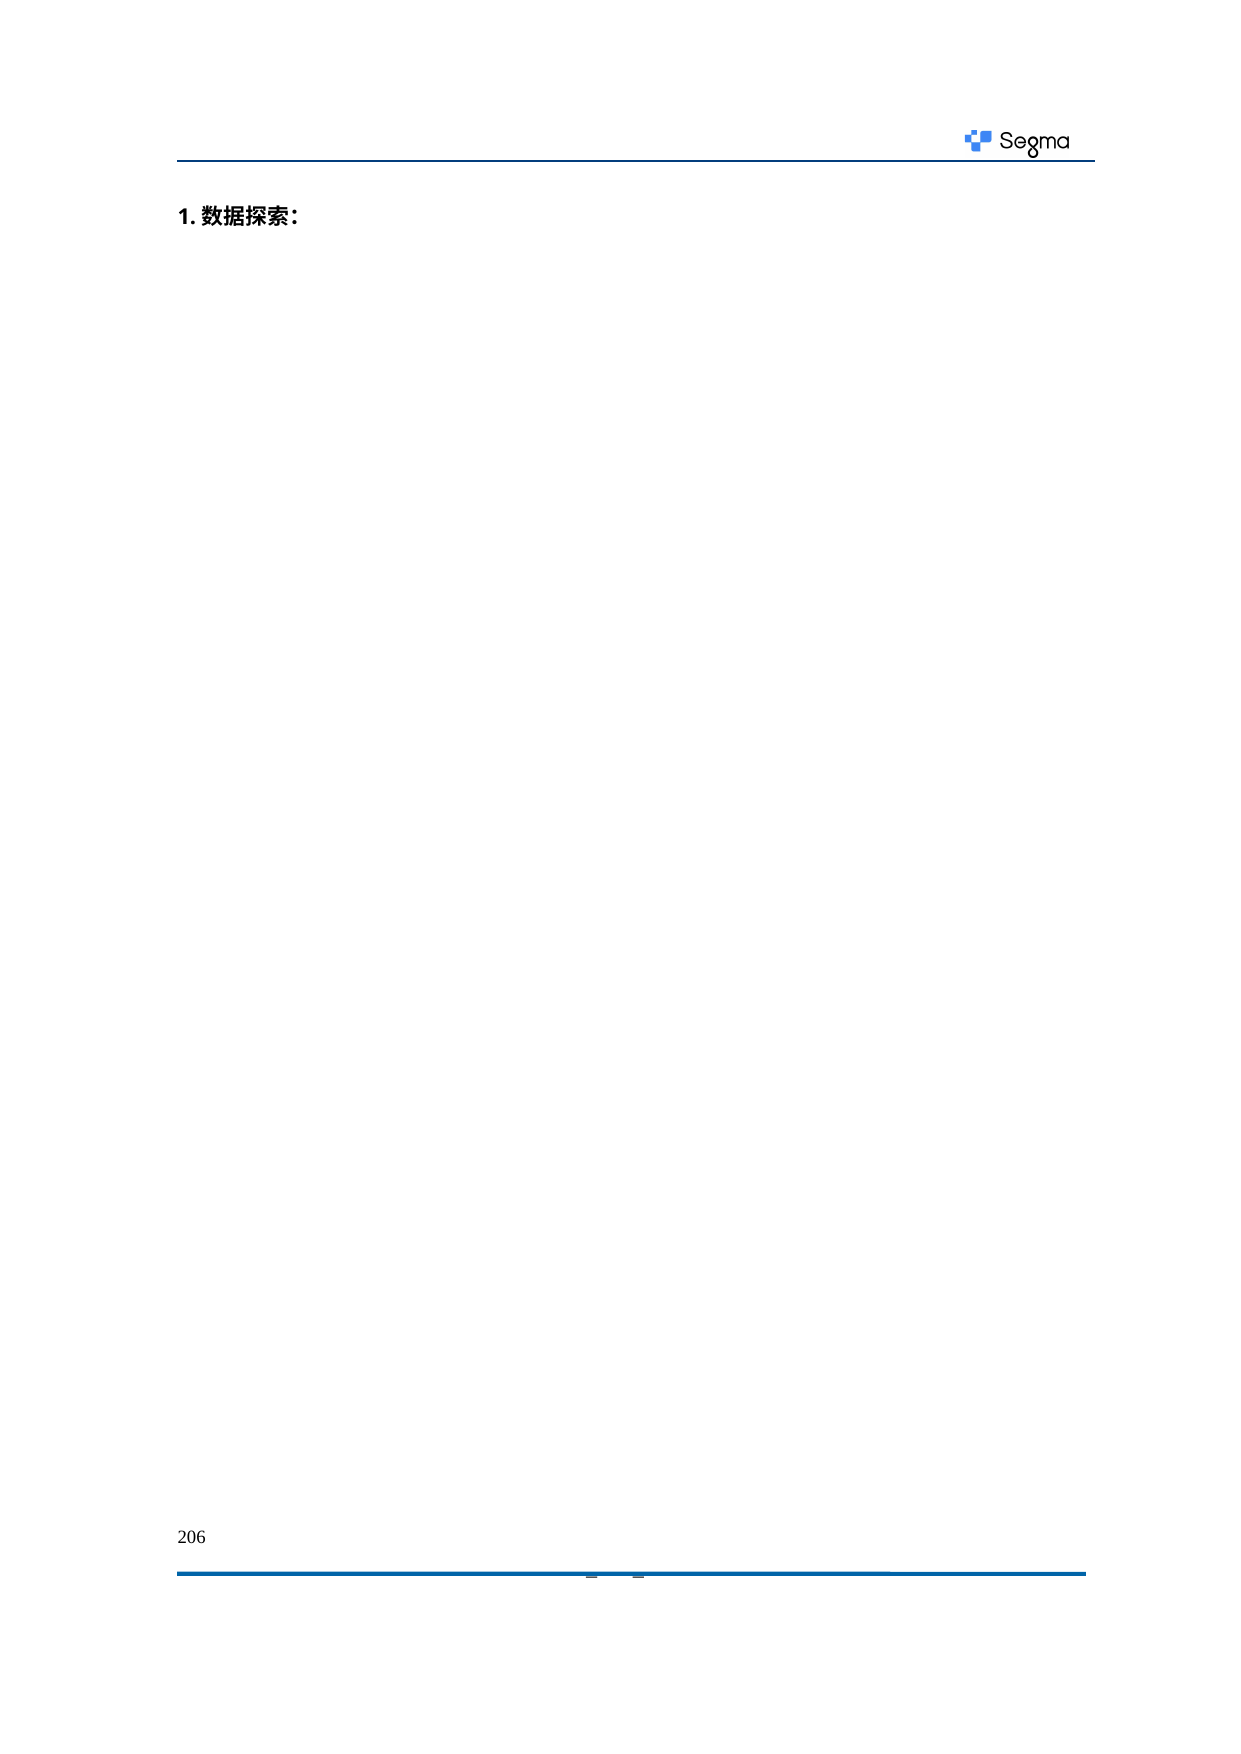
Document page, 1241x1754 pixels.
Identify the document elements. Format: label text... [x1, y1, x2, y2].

text 1. 数据探索： [177, 199, 1092, 231]
picture [964, 130, 1069, 158]
